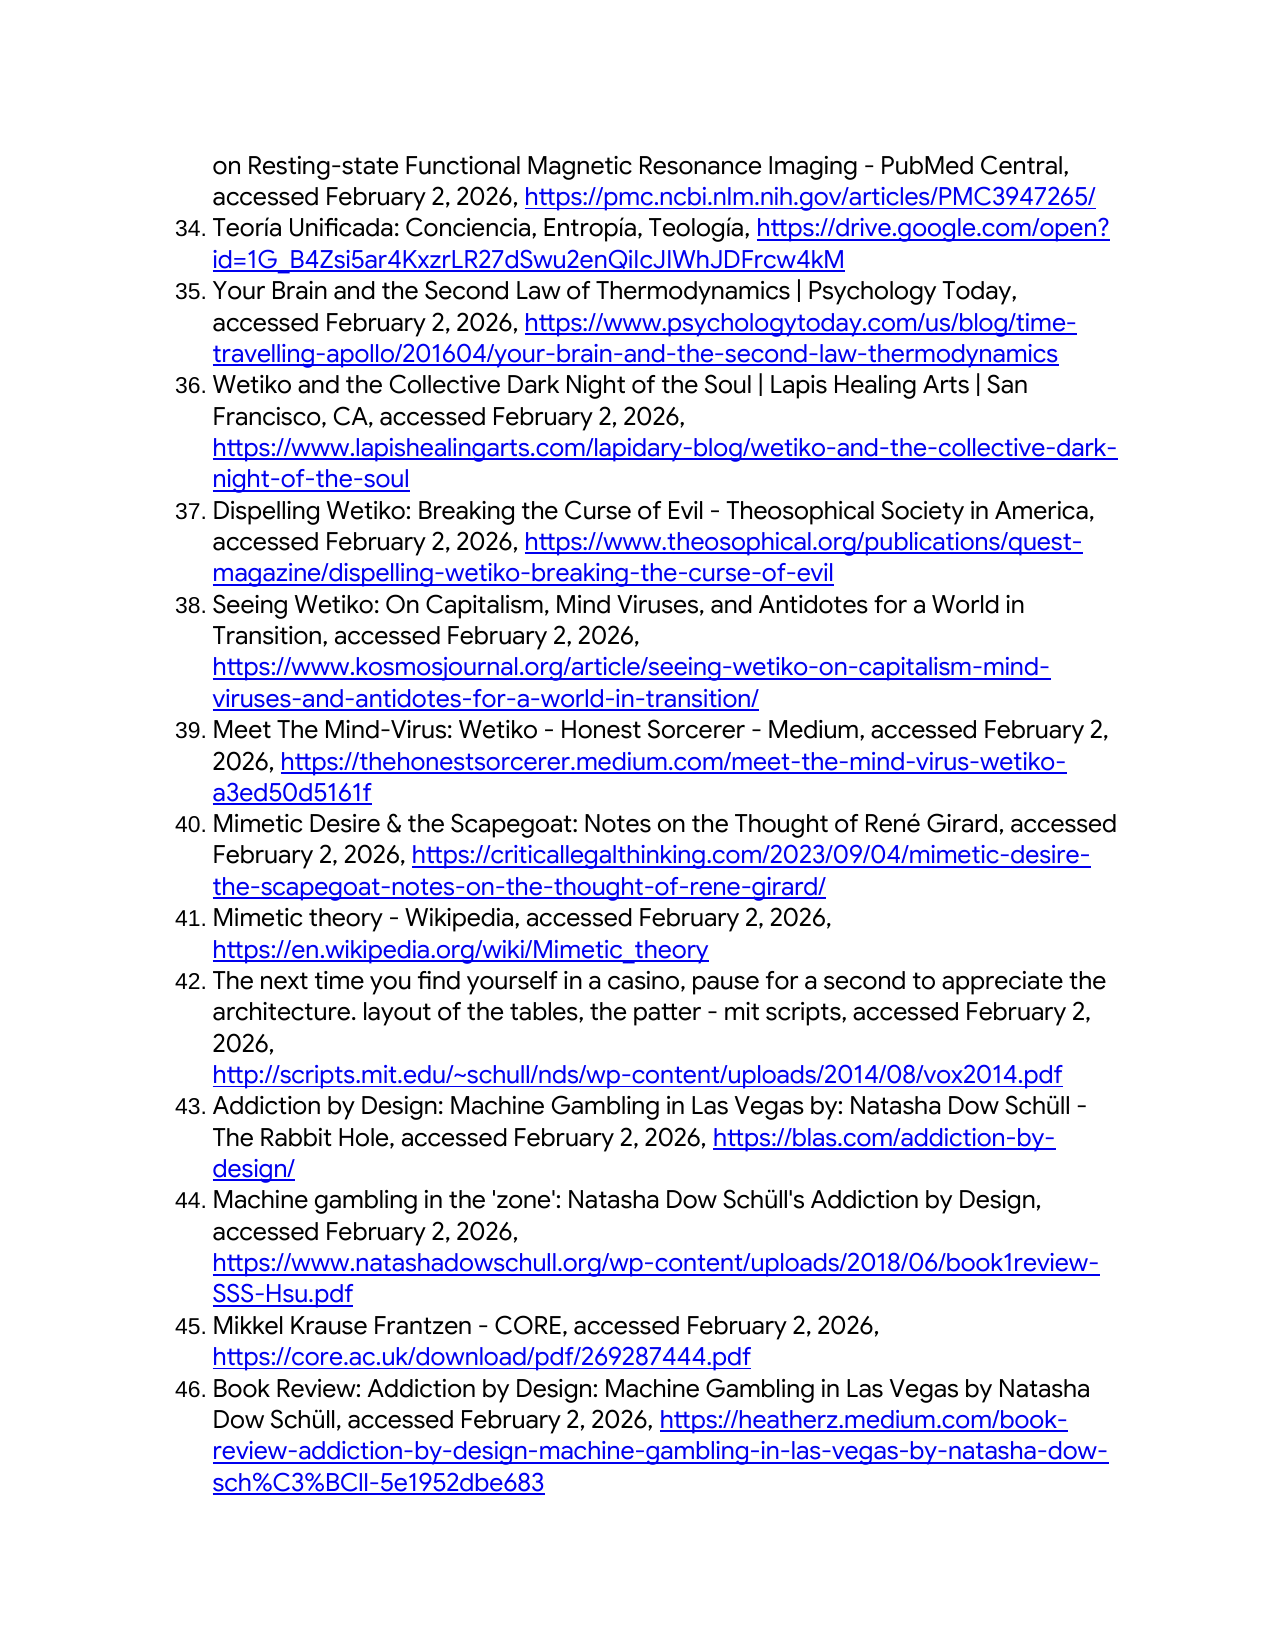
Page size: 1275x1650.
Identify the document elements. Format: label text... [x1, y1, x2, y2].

list Your Brain and the Second Law of Thermodynamics | Psychology Today, accessed February 2, 2026, https://www.psychologytoday.com/us/blog/time-travelling-apollo/201604/your-brain-and-the-second-law-thermodynamics [175, 275, 1125, 369]
list Wetiko and the Collective Dark Night of the Soul | Lapis Healing Arts | San Francisco, CA, accessed February 2, 2026, https://www.lapishealingarts.com/lapidary-blog/wetiko-and-the-collective-dark-night-of-the-soul [175, 369, 1125, 495]
list Mikkel Krause Frantzen - CORE, accessed February 2, 2026, https://core.ac.uk/download/pdf/269287444.pdf [175, 1310, 1125, 1373]
list Seeing Wetiko: On Capitalism, Mind Viruses, and Antidotes for a World in Transition, accessed February 2, 2026, https://www.kosmosjournal.org/article/seeing-wetiko-on-capitalism-mind-viruses-and-antidotes-for-a-world-in-transition/ [175, 589, 1125, 714]
list Mimetic Desire & the Scapegoat: Notes on the Thought of René Girard, accessed February 2, 2026, https://criticallegalthinking.com/2023/09/04/mimetic-desire-the-scapegoat-notes-on-the-thought-of-rene-girard/ [175, 808, 1125, 902]
list Dispelling Wetiko: Breaking the Curse of Evil - Theosophical Society in America, accessed February 2, 2026, https://www.theosophical.org/publications/quest-magazine/dispelling-wetiko-breaking-the-curse-of-evil [175, 495, 1125, 589]
list Machine gambling in the 'zone': Natasha Dow Schüll's Addiction by Design, accessed February 2, 2026, https://www.natashadowschull.org/wp-content/uploads/2018/06/book1review-SSS-Hsu.pdf [175, 1185, 1125, 1310]
list Teoría Unificada: Conciencia, Entropía, Teología, https://drive.google.com/open?id=1G_B4Zsi5ar4KxzrLR27dSwu2enQiIcJIWhJDFrcw4kM [175, 213, 1125, 275]
list Addiction by Design: Machine Gambling in Las Vegas by: Natasha Dow Schüll - The Rabbit Hole, accessed February 2, 2026, https://blas.com/addiction-by-design/ [175, 1091, 1125, 1185]
list Mimetic theory - Wikipedia, accessed February 2, 2026, https://en.wikipedia.org/wiki/Mimetic_theory [175, 902, 1125, 965]
list Meet The Mind-Virus: Wetiko - Honest Sorcerer - Medium, accessed February 2, 2026, https://thehonestsorcerer.medium.com/meet-the-mind-virus-wetiko-a3ed50d5161f [175, 714, 1125, 808]
list The next time you find yourself in a casino, pause for a second to appreciate the architecture. layout of the tables, the patter - mit scripts, accessed February 2, 2026, http://scripts.mit.edu/~schull/nds/wp-content/uploads/2014/08/vox2014.pdf [175, 965, 1125, 1091]
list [175, 150, 1125, 213]
list Book Review: Addiction by Design: Machine Gambling in Las Vegas by Natasha Dow Schüll, accessed February 2, 2026, https://heatherz.medium.com/book-review-addiction-by-design-machine-gambling-in-las-vegas-by-natasha-dow-sch%C3%BCll-5e1952dbe683 [175, 1373, 1125, 1498]
